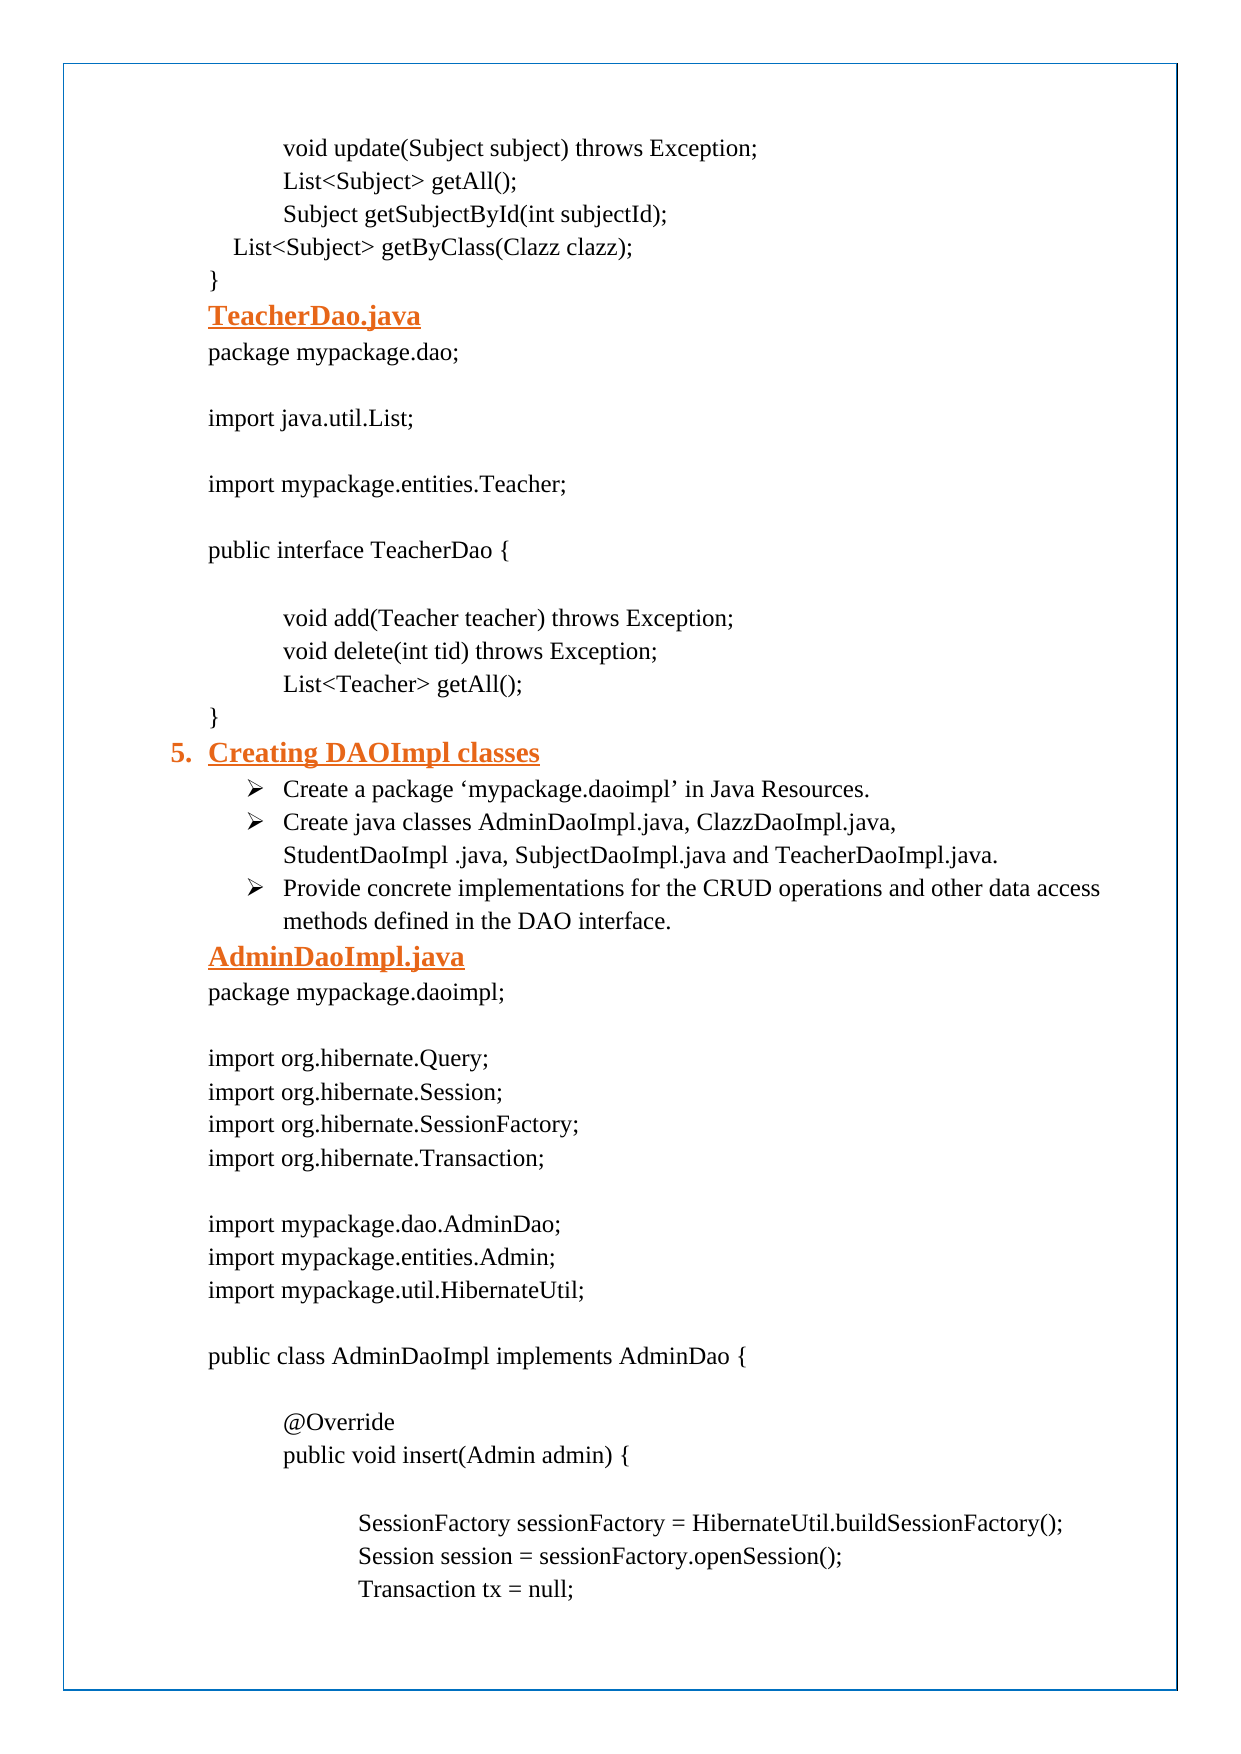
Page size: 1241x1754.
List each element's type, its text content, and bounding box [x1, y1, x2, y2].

list import org.hibernate.SessionFactory; [208, 1109, 1106, 1138]
list public class AdminDaoImpl implements AdminDao { [208, 1341, 1106, 1369]
list List<Teacher> getAll(); [208, 669, 1106, 698]
list TeacherDao.java [208, 298, 1106, 332]
list SessionFactory sessionFactory = HibernateUtil.buildSessionFactory(); [208, 1508, 1106, 1537]
list List<Subject> getAll(); [208, 166, 1106, 195]
list @Override [208, 1407, 1106, 1436]
list Create a package ‘mypackage.daoimpl’ in Java Resources. [245, 774, 1106, 803]
list import org.hibernate.Transaction; [208, 1143, 1106, 1171]
list import mypackage.entities.Admin; [208, 1242, 1106, 1270]
list List<Subject> getByClass(Clazz clazz); [208, 232, 1106, 261]
list Transaction tx = null; [208, 1574, 1106, 1603]
list public interface TeacherDao { [208, 535, 1106, 563]
list package mypackage.dao; [208, 337, 1106, 365]
list import mypackage.dao.AdminDao; [208, 1209, 1106, 1237]
list Creating DAOImpl classes [170, 735, 1106, 769]
list package mypackage.daoimpl; [208, 977, 1106, 1006]
list void delete(int tid) throws Exception; [208, 636, 1106, 665]
list void update(Subject subject) throws Exception; [208, 133, 1106, 162]
list } [208, 265, 1106, 294]
list import java.util.List; [208, 403, 1106, 431]
list AdminDaoImpl.java [208, 939, 1106, 972]
list import org.hibernate.Query; [208, 1043, 1106, 1072]
list } [208, 702, 1106, 731]
list Subject getSubjectById(int subjectId); [208, 199, 1106, 228]
list Session session = sessionFactory.openSession(); [208, 1541, 1106, 1570]
list import org.hibernate.Session; [208, 1077, 1106, 1105]
list Provide concrete implementations for the CRUD operations and other data access methods defined in the DAO interface. [245, 873, 1106, 935]
list import mypackage.util.HibernateUtil; [208, 1275, 1106, 1303]
list void add(Teacher teacher) throws Exception; [208, 603, 1106, 632]
list import mypackage.entities.Teacher; [208, 469, 1106, 497]
list public void insert(Admin admin) { [208, 1440, 1106, 1468]
list Create java classes AdminDaoImpl.java, ClazzDaoImpl.java, StudentDaoImpl .java, SubjectDaoImpl.java and TeacherDaoImpl.java. [245, 807, 1106, 869]
